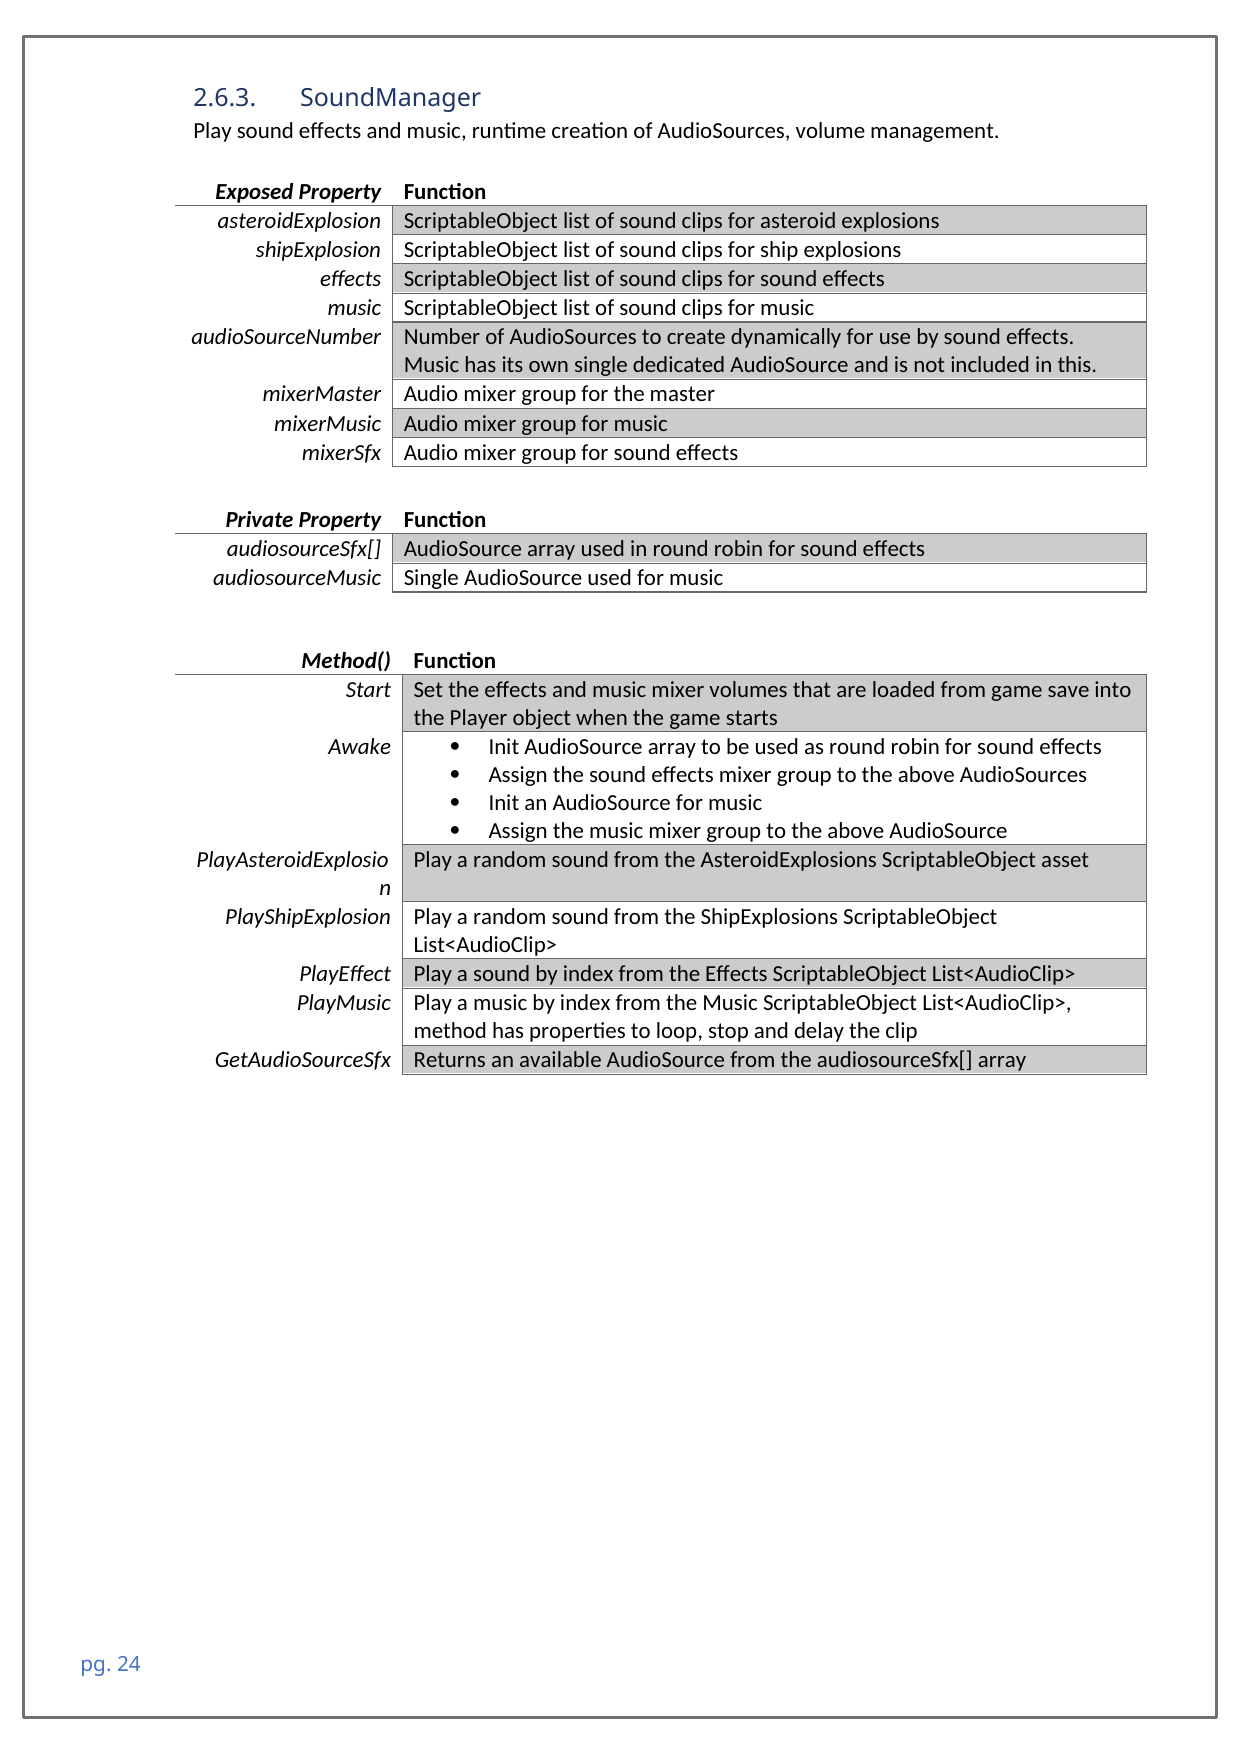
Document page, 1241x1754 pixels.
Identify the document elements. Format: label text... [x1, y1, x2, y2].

table_cell mixerSfx [175, 437, 392, 466]
table_cell Set the effects and music mixer volumes that are loaded from game save into the Player object when the game starts [403, 675, 1146, 731]
table_cell Start [175, 675, 402, 731]
table_cell audioSourceNumber [175, 321, 392, 378]
table_cell ScriptableObject list of sound clips for asteroid explosions [393, 206, 1146, 234]
table_cell ScriptableObject list of sound clips for music [393, 294, 1146, 321]
table_cell mixerMaster [175, 379, 392, 408]
table_cell mixerMusic [175, 408, 392, 437]
table_cell Returns an available AudioSource from the audiosourceSfx[] array [403, 1046, 1146, 1073]
table_header Exposed Property [175, 177, 392, 205]
table_cell shipExplosion [175, 234, 392, 263]
table_cell Init AudioSource array to be used as round robin for sound effects Assign the sound effects mixer group to the above AudioSources Init an AudioSource for music Assign the music mixer group to the above AudioSource [403, 732, 1146, 844]
table_header Function [402, 646, 1146, 674]
table_cell Number of AudioSources to create dynamically for use by sound effects. Music has its own single dedicated AudioSource and is not included in this. [393, 323, 1146, 378]
table_cell Single AudioSource used for music [393, 564, 1146, 591]
table_cell PlayShipExplosion [175, 901, 402, 958]
table_cell asteroidExplosion [175, 206, 392, 234]
text Play sound effects and music, runtime creation of AudioSources, volume management. [193, 116, 1165, 144]
table_cell Play a random sound from the AsteroidExplosions ScriptableObject asset [403, 845, 1146, 901]
table_cell Audio mixer group for sound effects [393, 438, 1146, 466]
table_cell AudioSource array used in round robin for sound effects [393, 534, 1146, 562]
table_cell Play a sound by index from the Effects ScriptableObject List<AudioClip> [403, 959, 1146, 987]
table_header Function [392, 177, 1146, 205]
table_cell audiosourceMusic [175, 563, 392, 591]
table_cell music [175, 293, 392, 321]
table_cell Audio mixer group for the master [393, 380, 1146, 408]
table_header Method() [175, 646, 402, 674]
table_cell effects [175, 263, 392, 292]
table_cell Play a music by index from the Music ScriptableObject List<AudioClip>, method has properties to loop, stop and delay the clip [403, 989, 1146, 1044]
table_cell PlayAsteroidExplosion [175, 844, 402, 901]
subtitle SoundManager [193, 79, 1165, 113]
table_cell GetAudioSourceSfx [175, 1045, 402, 1073]
table_header Function [392, 505, 1146, 533]
table_cell PlayMusic [175, 988, 402, 1044]
table_cell PlayEffect [175, 958, 402, 987]
table_cell audiosourceSfx[] [175, 534, 392, 562]
table_cell Audio mixer group for music [393, 409, 1146, 437]
table_cell ScriptableObject list of sound clips for ship explosions [393, 235, 1146, 263]
table_cell Awake [175, 731, 402, 844]
table_cell ScriptableObject list of sound clips for sound effects [393, 264, 1146, 292]
table_header Private Property [175, 505, 392, 533]
table_cell Play a random sound from the ShipExplosions ScriptableObject List<AudioClip> [403, 902, 1146, 958]
